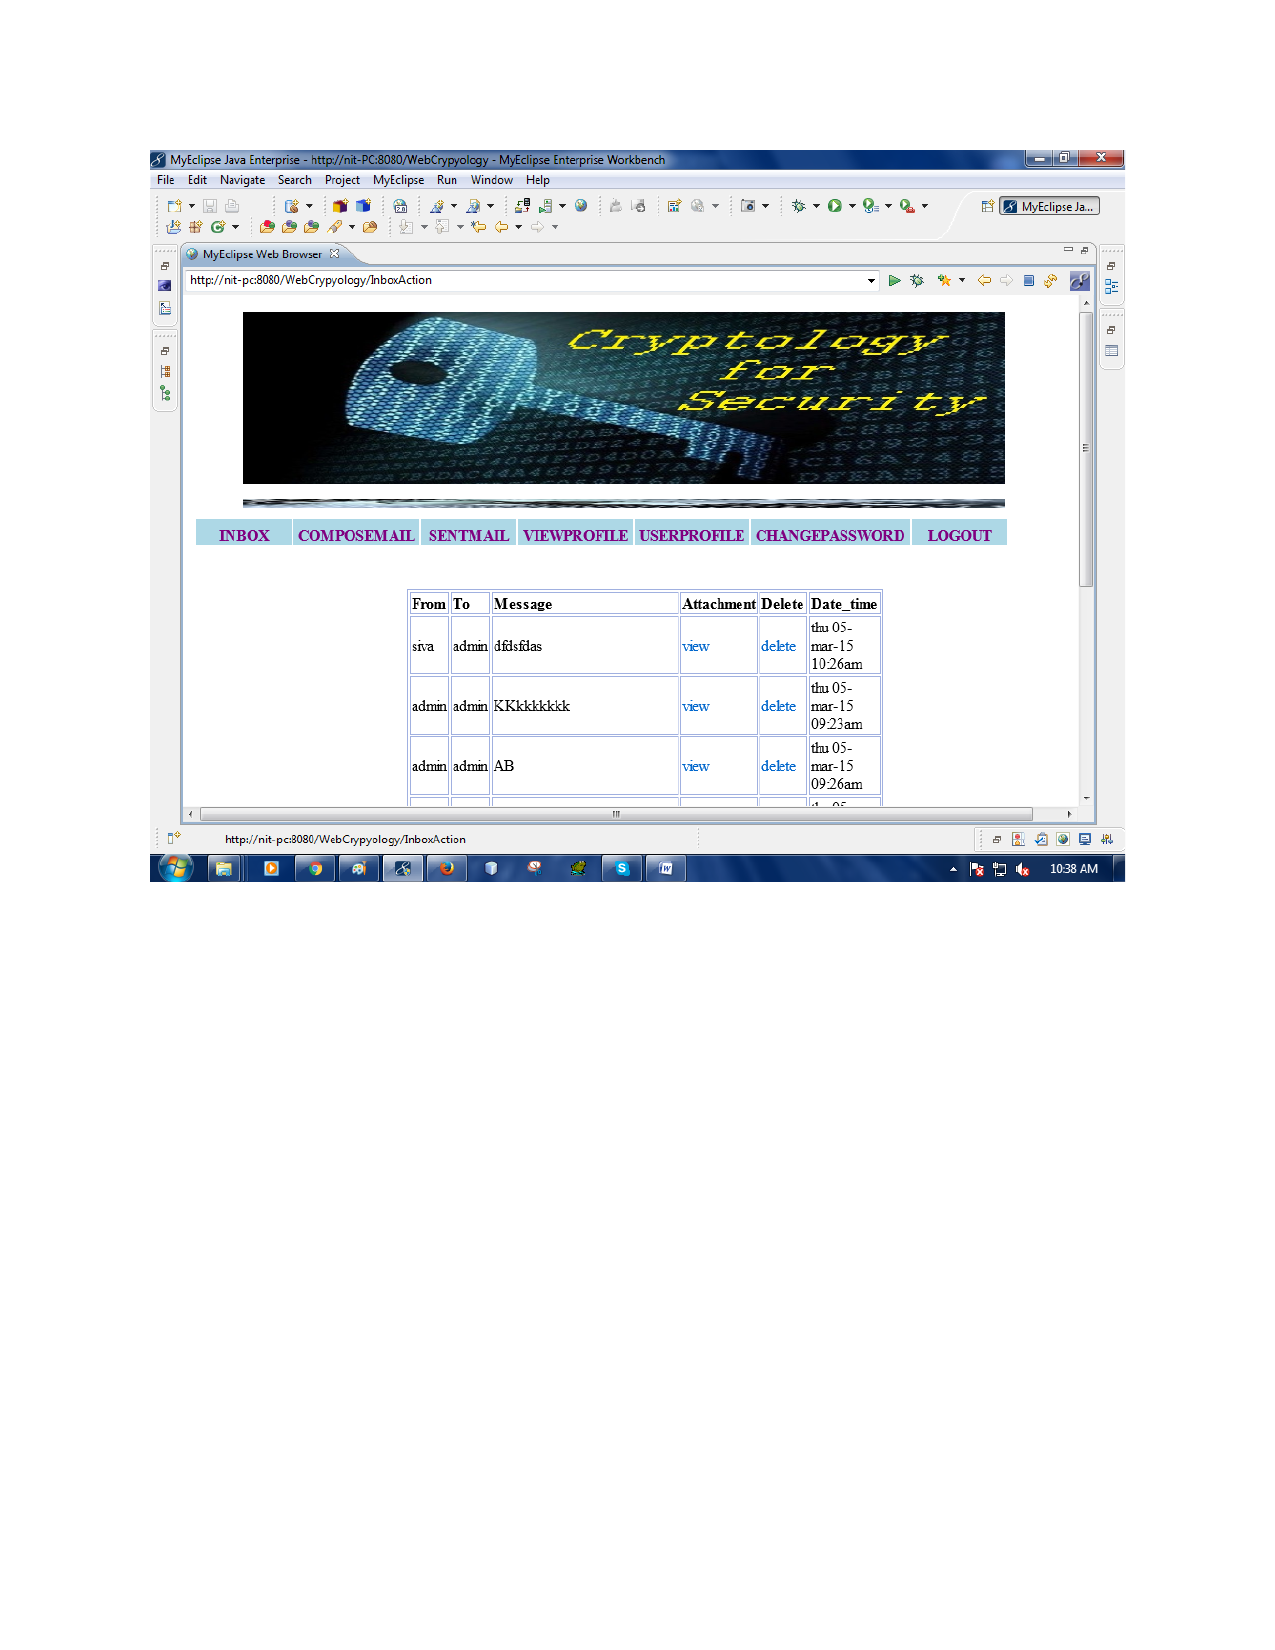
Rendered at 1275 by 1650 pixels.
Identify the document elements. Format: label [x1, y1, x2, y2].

picture [150, 150, 1125, 882]
